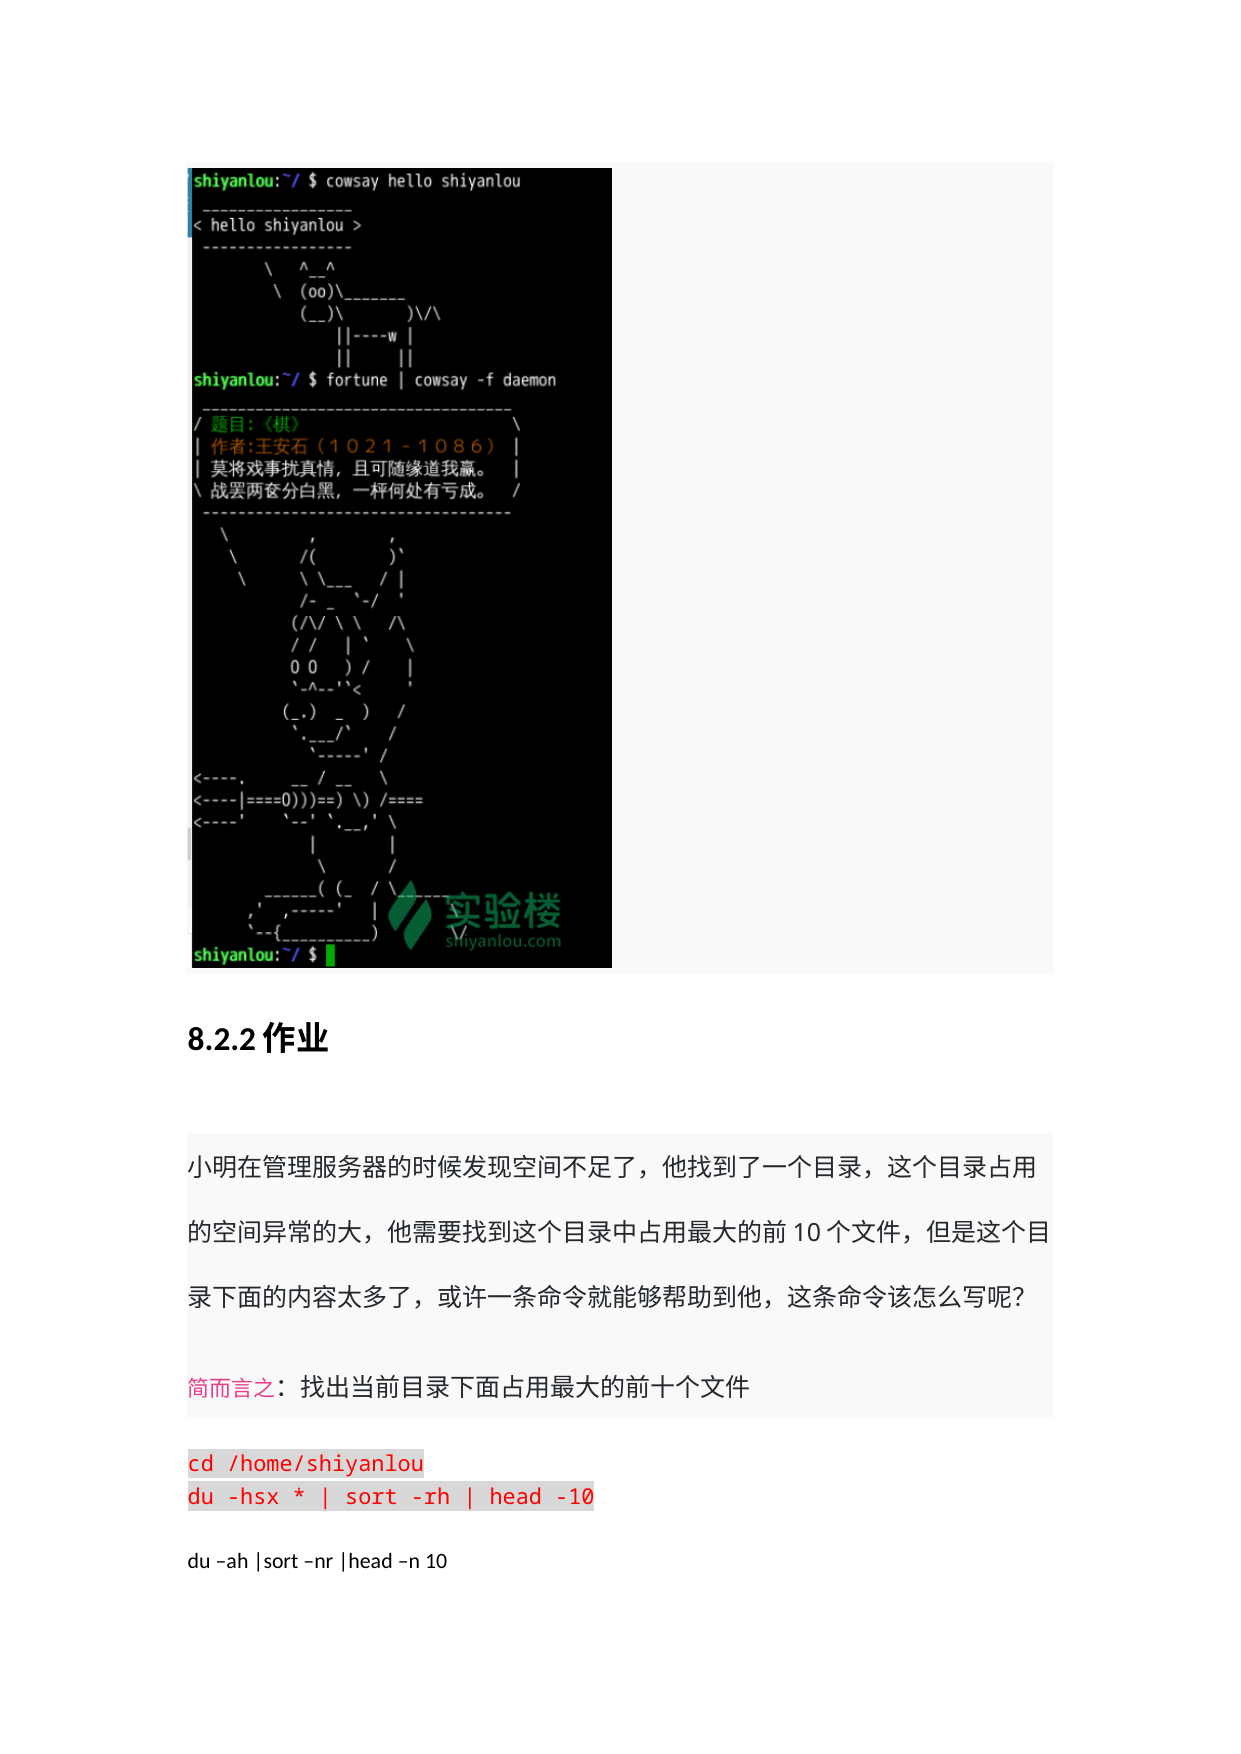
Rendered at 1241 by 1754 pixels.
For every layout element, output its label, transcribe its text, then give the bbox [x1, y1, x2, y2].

text du -hsx * | sort -rh | head -10 [187, 1479, 1053, 1512]
picture [187, 168, 612, 968]
text 简而言之：找出当前目录下面占用最大的前十个文件 [187, 1353, 1053, 1418]
text cd /home/shiyanlou [187, 1447, 1053, 1479]
text du –ah |sort –nr |head –n 10 [187, 1544, 1053, 1577]
text 小明在管理服务器的时候发现空间不足了，他找到了一个目录，这个目录占用的空间异常的大，他需要找到这个目录中占用最大的前10个文件，但是这个目录下面的内容太多了，或许一条命令就能够帮助到他，这条命令该怎么写呢？ [187, 1133, 1053, 1328]
subtitle 作业 [187, 1004, 1053, 1069]
